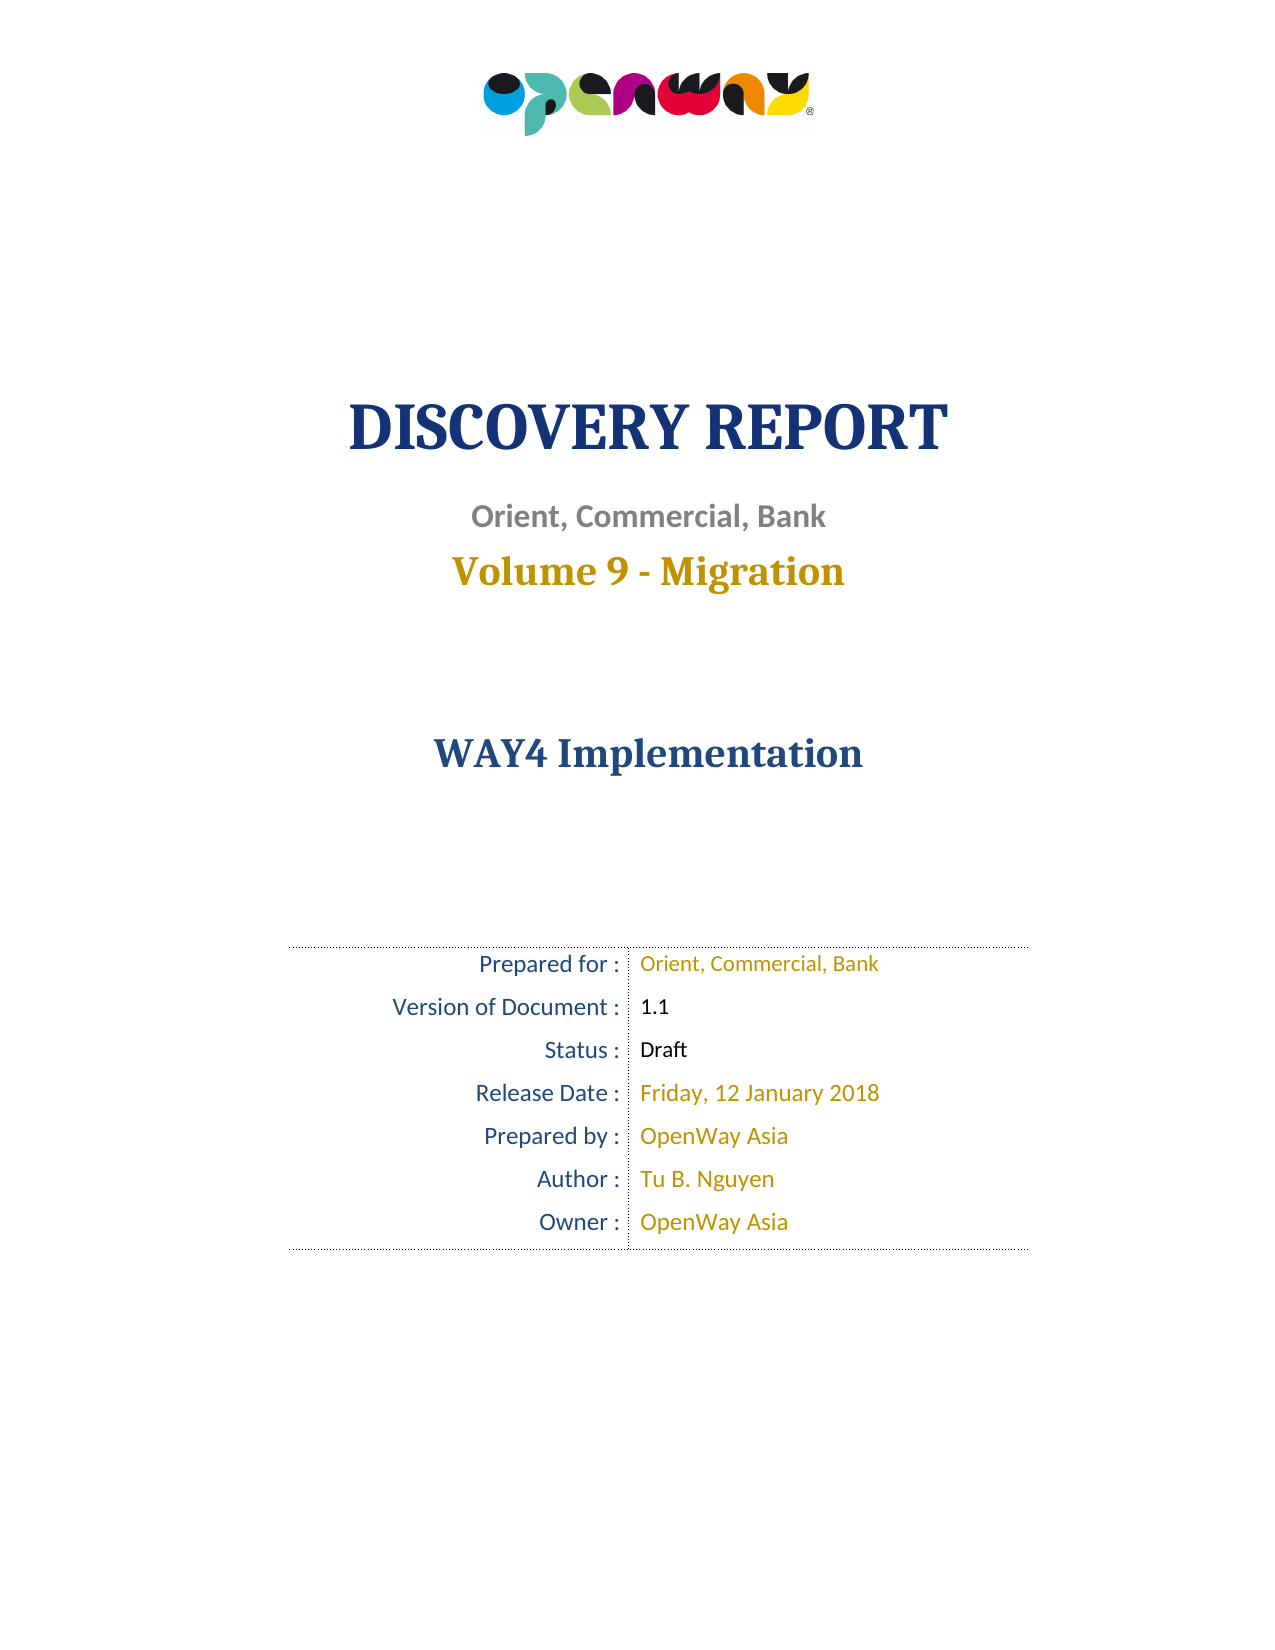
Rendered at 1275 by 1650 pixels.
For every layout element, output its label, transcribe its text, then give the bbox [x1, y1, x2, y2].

table_cell Draft [629, 1034, 1029, 1077]
table_cell Tu B. Nguyen [629, 1163, 1029, 1206]
table_cell Prepared by : [289, 1120, 629, 1163]
table_cell Owner : [289, 1206, 629, 1249]
table_cell [629, 1206, 1029, 1249]
table_cell Version of Document : [289, 991, 629, 1034]
table_cell Status : [289, 1034, 629, 1077]
table_cell [629, 1120, 1029, 1163]
table_header Prepared for : [289, 947, 629, 991]
table_cell Author : [289, 1163, 629, 1206]
table_header Orient Commercial Bank [629, 947, 1029, 991]
table_cell Release Date : [289, 1077, 629, 1120]
table_cell Friday, 12 January 2018 [629, 1077, 1029, 1120]
picture [483, 73, 814, 136]
title Volume 9 - Migration [131, 548, 1167, 596]
table_cell 1.1 [629, 991, 1029, 1034]
title Discovery Report [131, 389, 1167, 466]
